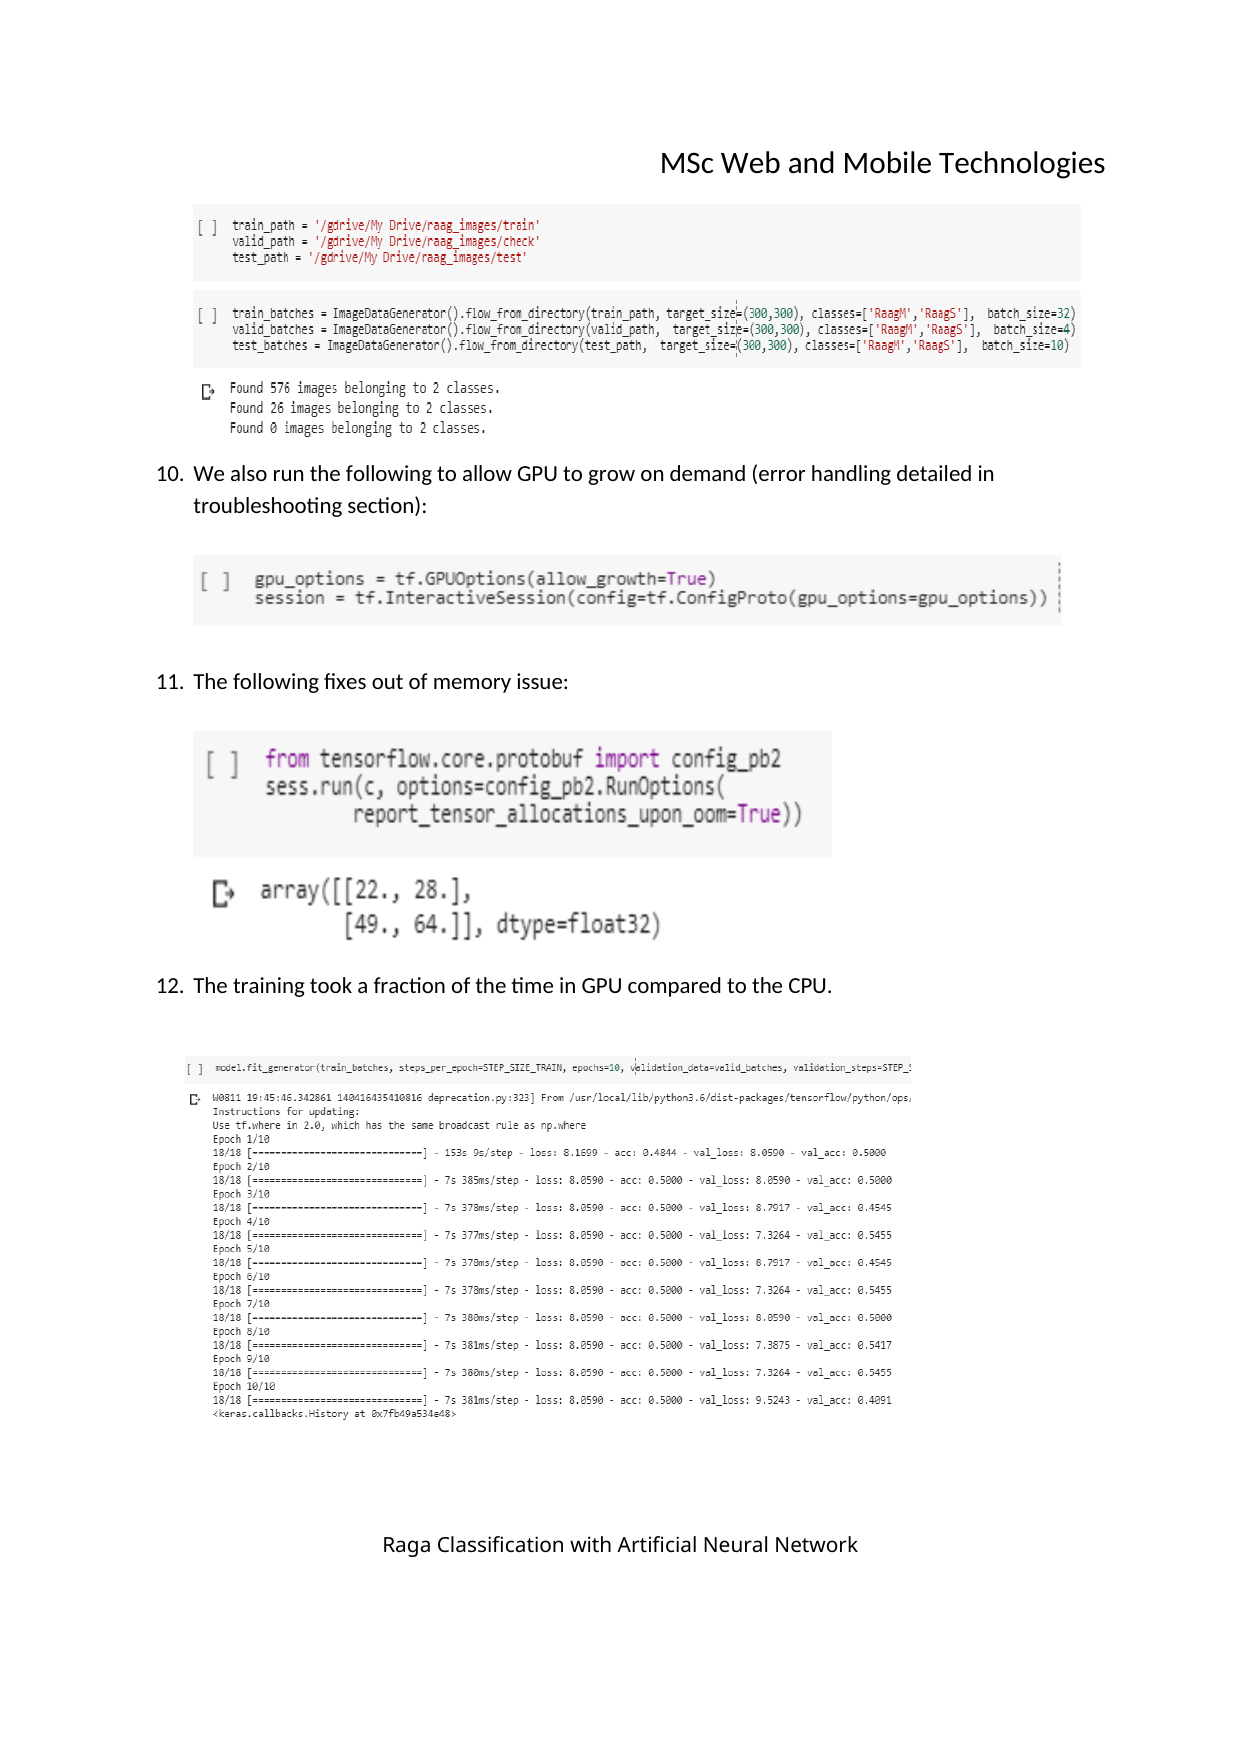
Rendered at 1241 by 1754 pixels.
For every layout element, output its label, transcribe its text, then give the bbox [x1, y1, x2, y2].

picture [185, 1056, 911, 1426]
picture [193, 731, 833, 968]
list We also run the following to allow GPU to grow on demand (error handling detailed in troubleshooting section): [156, 459, 1122, 519]
picture [193, 200, 1081, 455]
picture [193, 555, 1062, 631]
list The following fixes out of memory issue: [156, 667, 1122, 695]
list The training took a fraction of the time in GPU compared to the CPU. [156, 972, 1122, 999]
